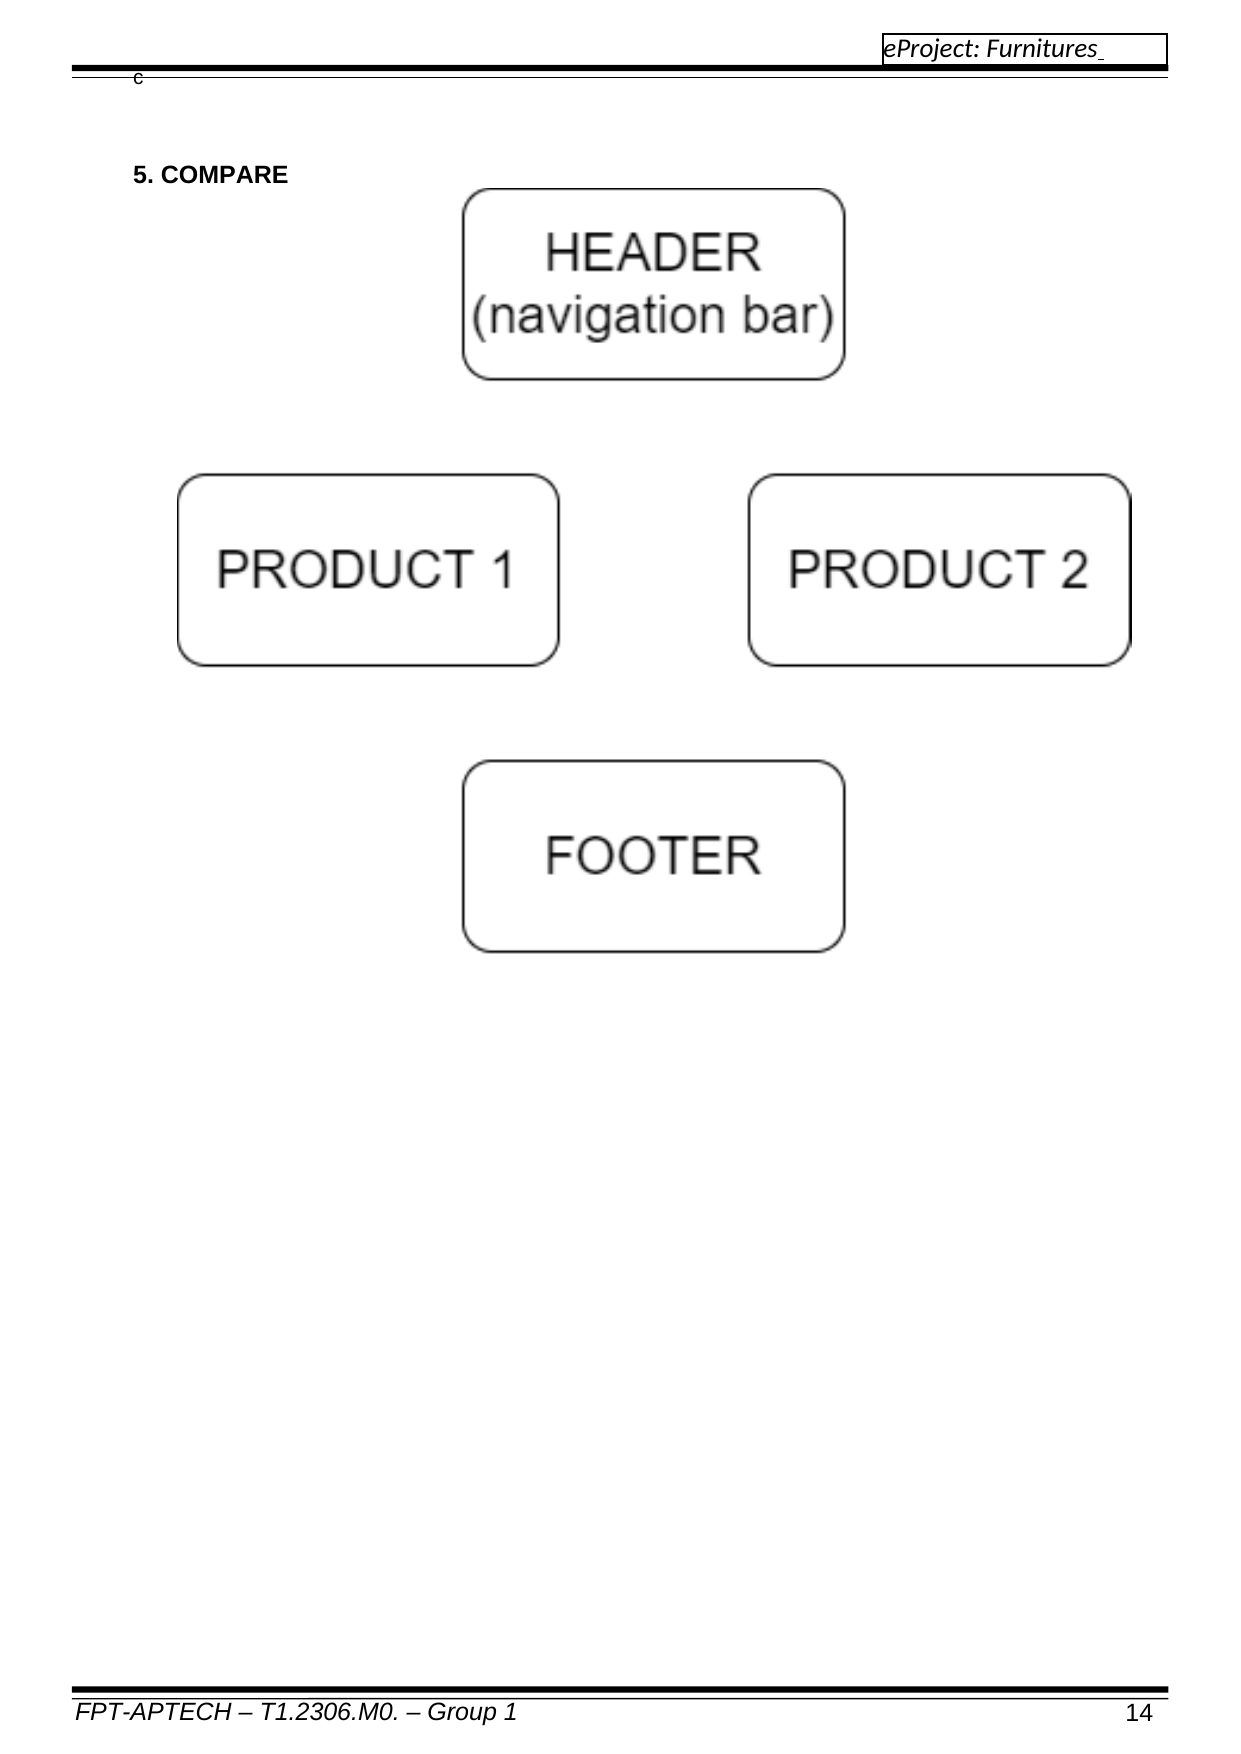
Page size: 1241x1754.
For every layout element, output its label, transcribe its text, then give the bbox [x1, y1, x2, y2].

text 5. COMPARE [133, 160, 1176, 188]
picture [177, 188, 1132, 956]
